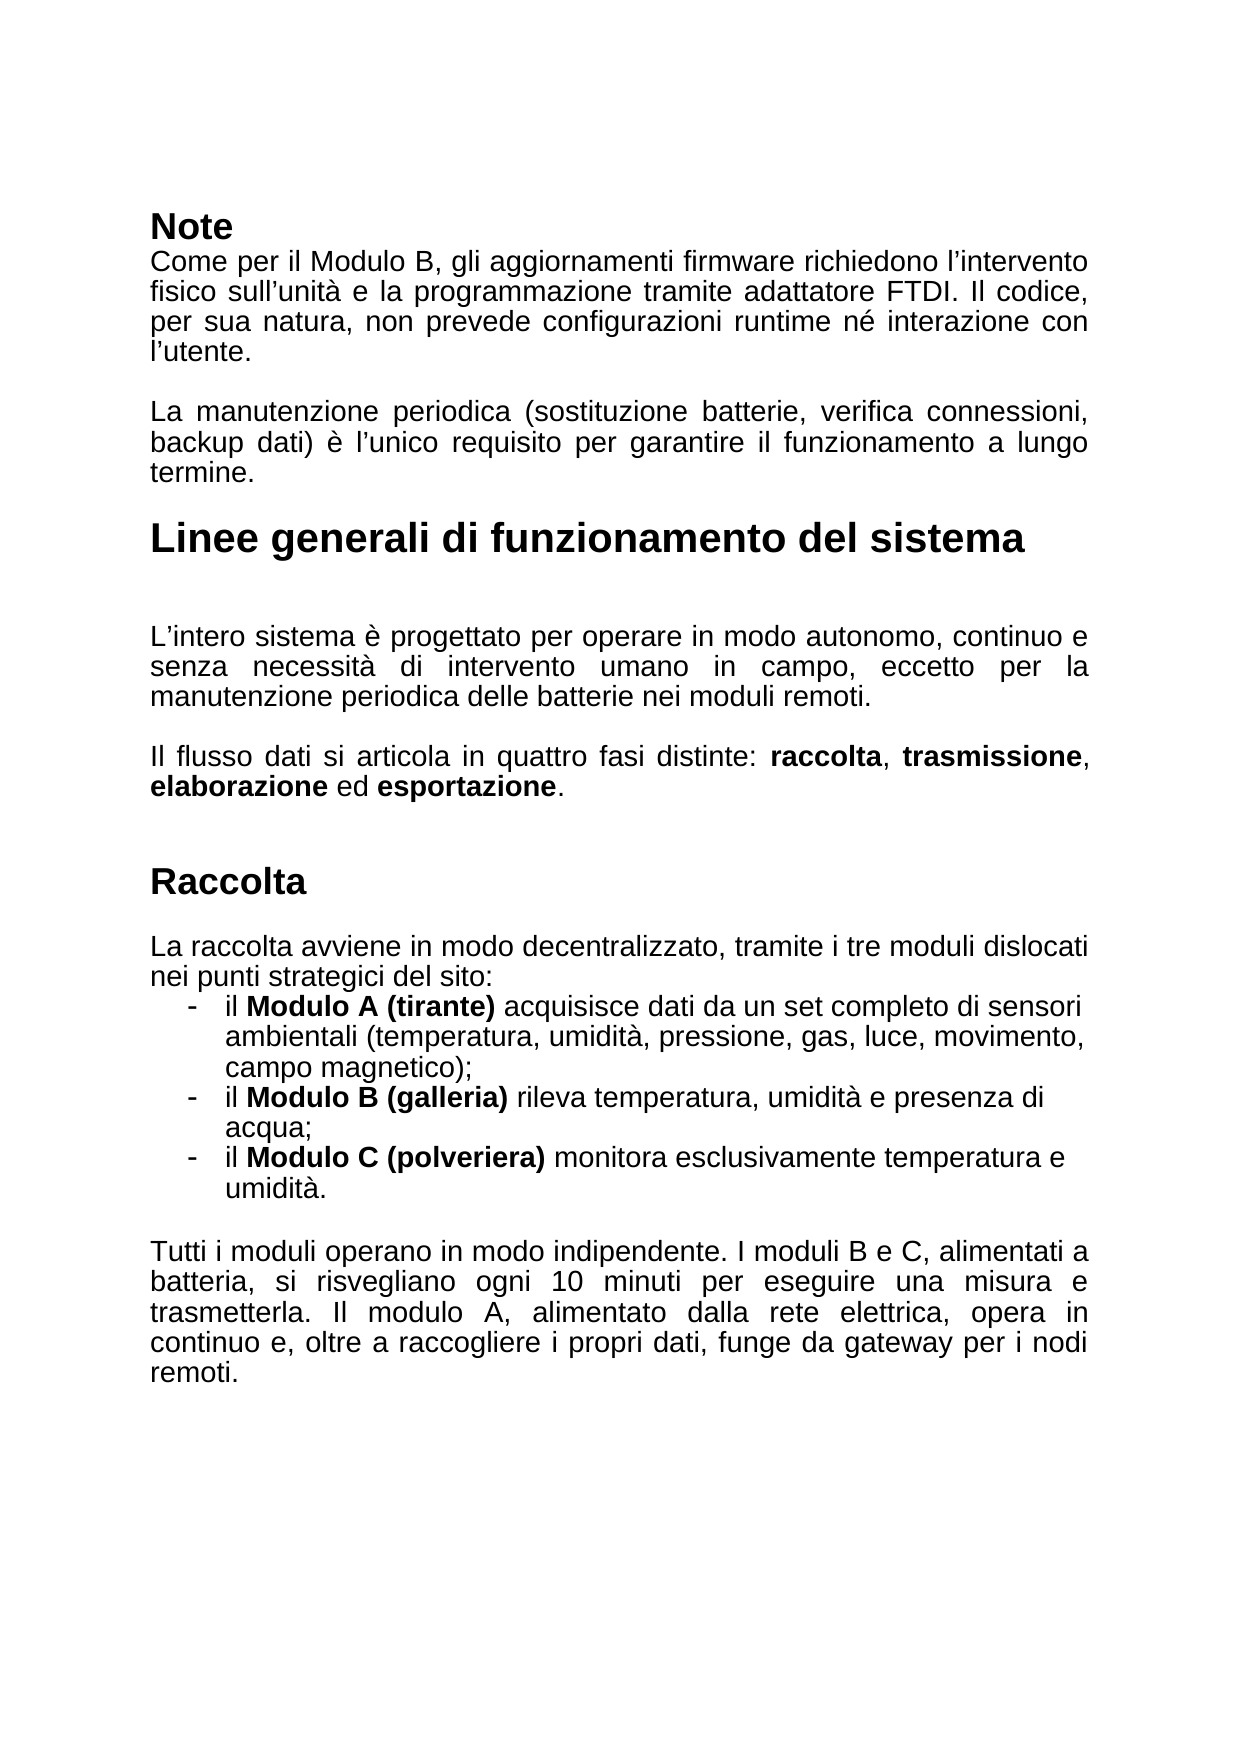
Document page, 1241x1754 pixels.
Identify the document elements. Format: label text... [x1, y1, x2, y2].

text La manutenzione periodica (sostituzione batterie, verifica connessioni, backup dati) è l’unico requisito per garantire il funzionamento a lungo termine. [150, 398, 1090, 488]
text Il flusso dati si articola in quattro fasi distinte: raccolta, trasmissione, elaborazione ed esportazione. [150, 743, 1090, 803]
list il Modulo A (tirante) acquisisce dati da un set completo di sensori ambientali (temperatura, umidità, pressione, gas, luce, movimento, campo magnetico); [187, 992, 1090, 1083]
list il Modulo B (galleria) rileva temperatura, umidità e presenza di acqua; [187, 1083, 1090, 1144]
subtitle Note [150, 208, 1090, 247]
text L’intero sistema è progettato per operare in modo autonomo, continuo e senza necessità di intervento umano in campo, eccetto per la manutenzione periodica delle batterie nei moduli remoti. [150, 622, 1090, 712]
text Tutti i moduli operano in modo indipendente. I moduli B e C, alimentati a batteria, si risvegliano ogni 10 minuti per eseguire una misura e trasmetterla. Il modulo A, alimentato dalla rete elettrica, opera in continuo e, oltre a raccogliere i propri dati, funge da gateway per i nodi remoti. [150, 1238, 1090, 1389]
subtitle Linee generali di funzionamento del sistema [150, 518, 1090, 562]
subtitle Raccolta [150, 863, 1090, 902]
text La raccolta avviene in modo decentralizzato, tramite i tre moduli dislocati nei punti strategici del sito: [150, 932, 1090, 992]
list il Modulo C (polveriera) monitora esclusivamente temperatura e umidità. [187, 1144, 1090, 1204]
text Come per il Modulo B, gli aggiornamenti firmware richiedono l’intervento fisico sull’unità e la programmazione tramite adattatore FTDI. Il codice, per sua natura, non prevede configurazioni runtime né interazione con l’utente. [150, 247, 1090, 368]
